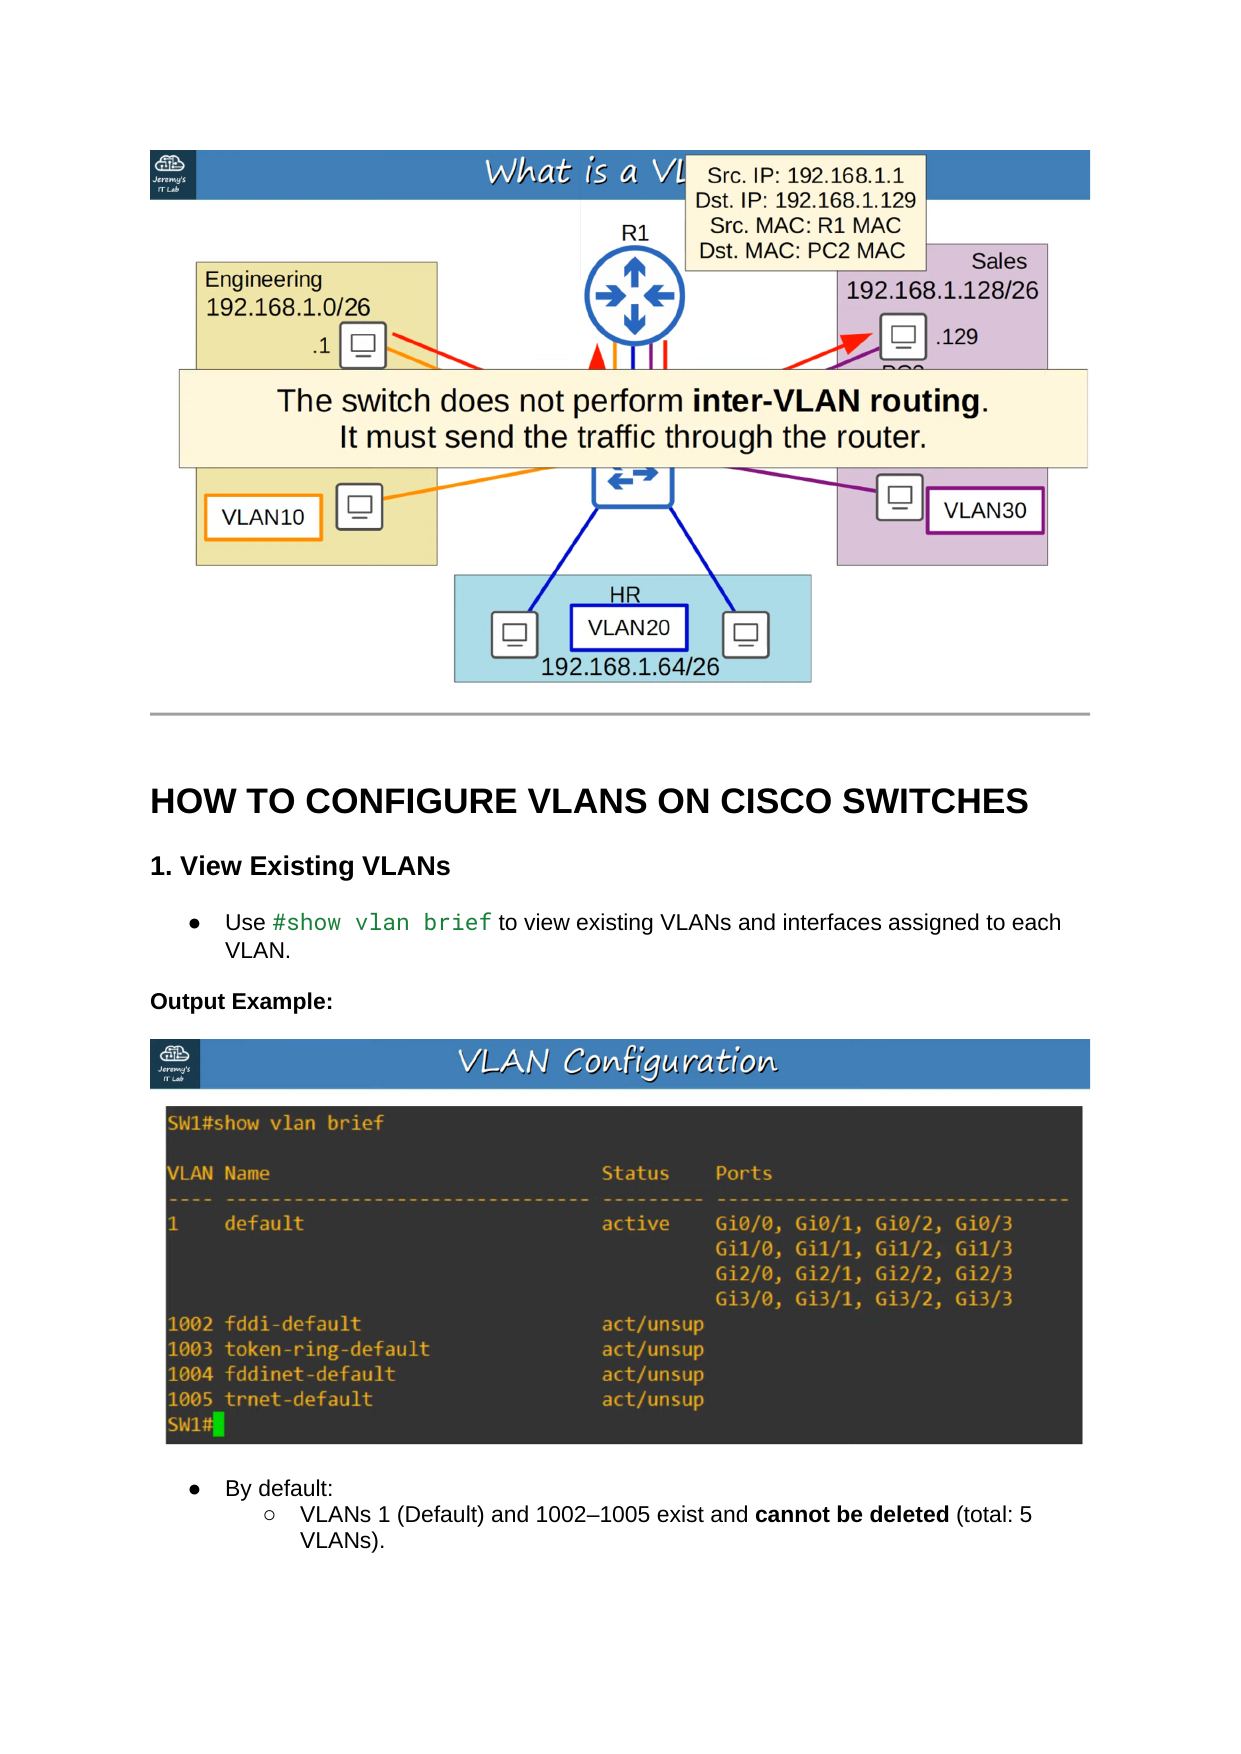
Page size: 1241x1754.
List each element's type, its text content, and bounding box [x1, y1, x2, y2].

subtitle HOW TO CONFIGURE VLANS ON CISCO SWITCHES [150, 780, 1090, 821]
list Use #show vlan brief to view existing VLANs and interfaces assigned to each VLAN. [187, 906, 1090, 963]
list VLANs 1 (Default) and 1002–1005 exist and cannot be deleted (total: 5 VLANs). [262, 1501, 1090, 1554]
list By default: [187, 1475, 1090, 1501]
picture [150, 150, 1091, 688]
subtitle Output Example: [150, 988, 1090, 1014]
subtitle 1. View Existing VLANs [150, 850, 1090, 881]
picture [150, 1039, 1091, 1450]
